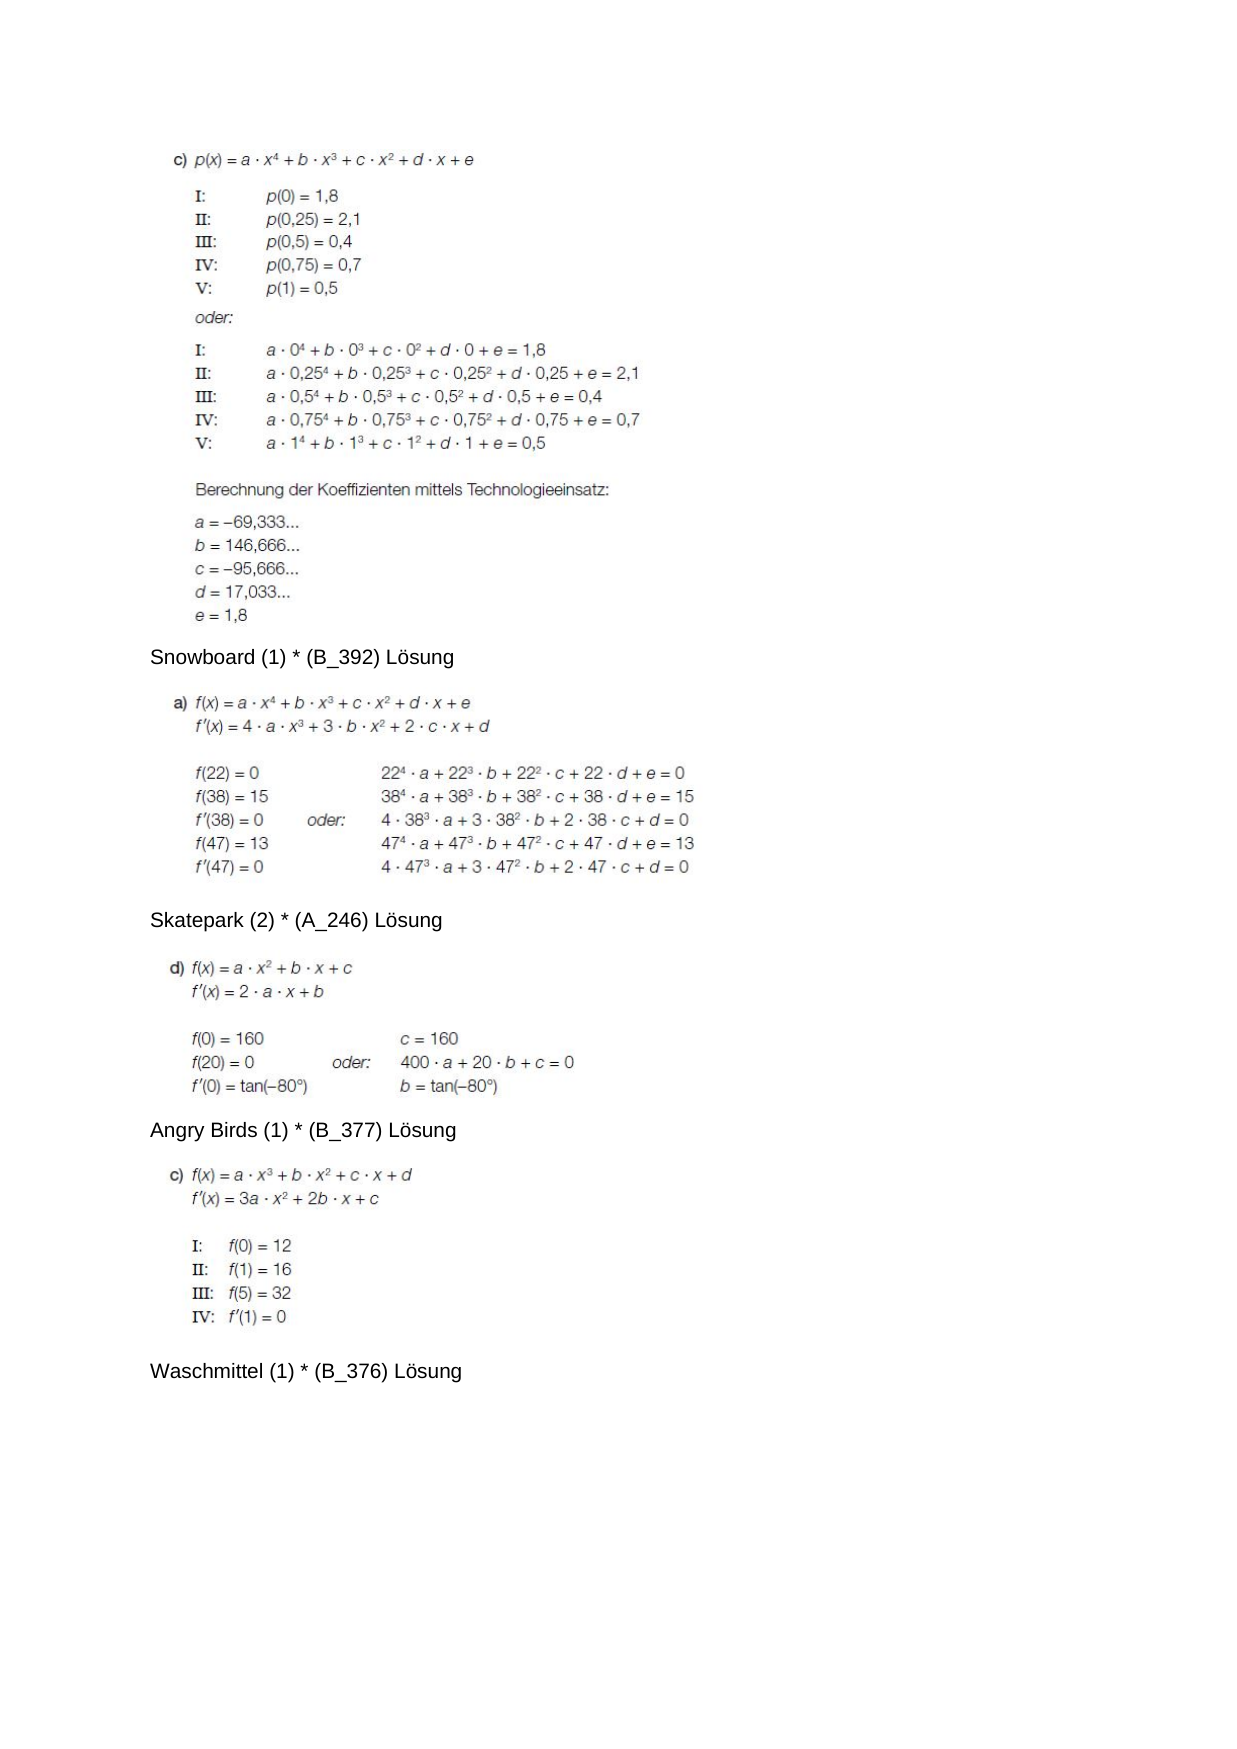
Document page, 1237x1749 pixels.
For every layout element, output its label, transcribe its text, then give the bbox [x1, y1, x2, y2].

text Waschmittel (1) * (B_376) Lösung [150, 1358, 1086, 1382]
text Angry Birds (1) * (B_377) Lösung [150, 1118, 1086, 1142]
text Snowboard (1) * (B_392) Lösung [150, 645, 1086, 669]
text Skatepark (2) * (A_246) Lösung [150, 908, 1086, 932]
picture [150, 149, 859, 627]
picture [150, 687, 859, 890]
picture [150, 1160, 860, 1340]
picture [150, 950, 860, 1100]
